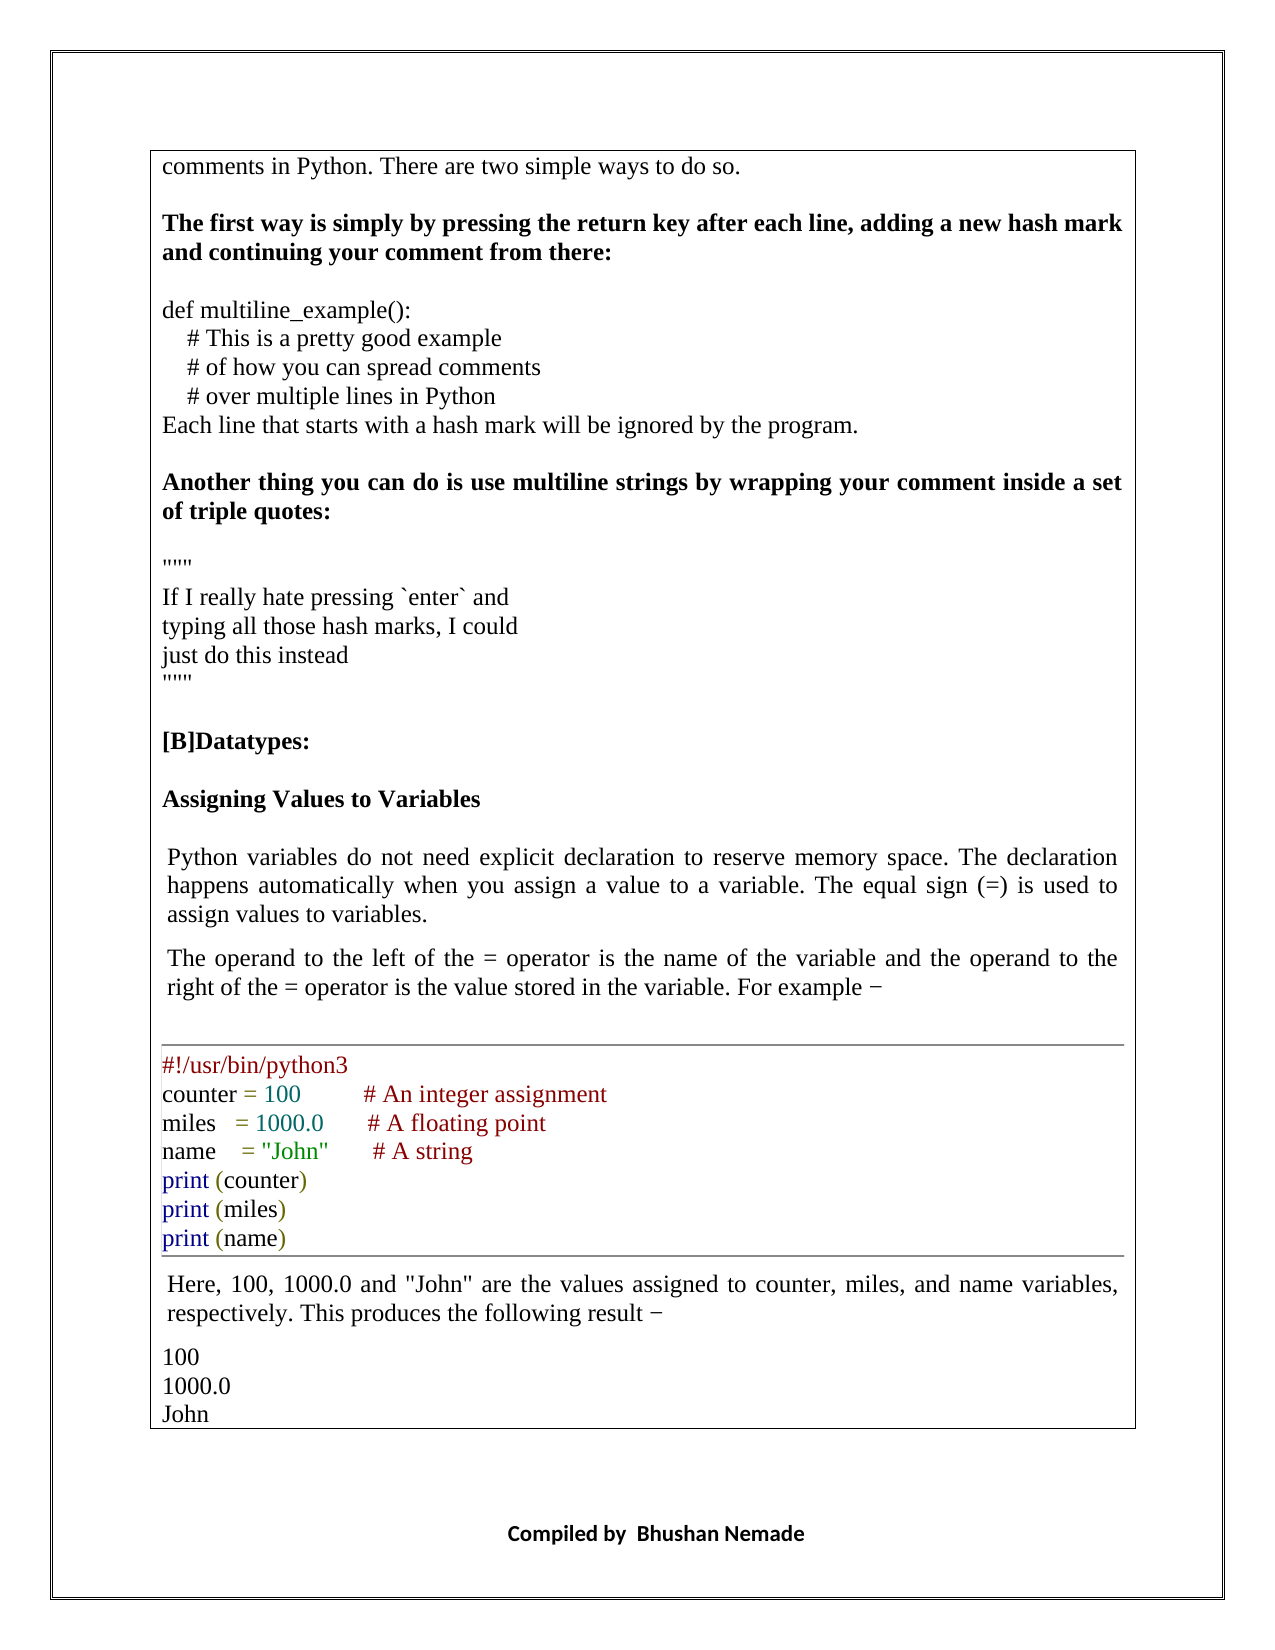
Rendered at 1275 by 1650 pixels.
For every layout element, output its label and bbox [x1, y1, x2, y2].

table_header [151, 151, 1135, 1428]
